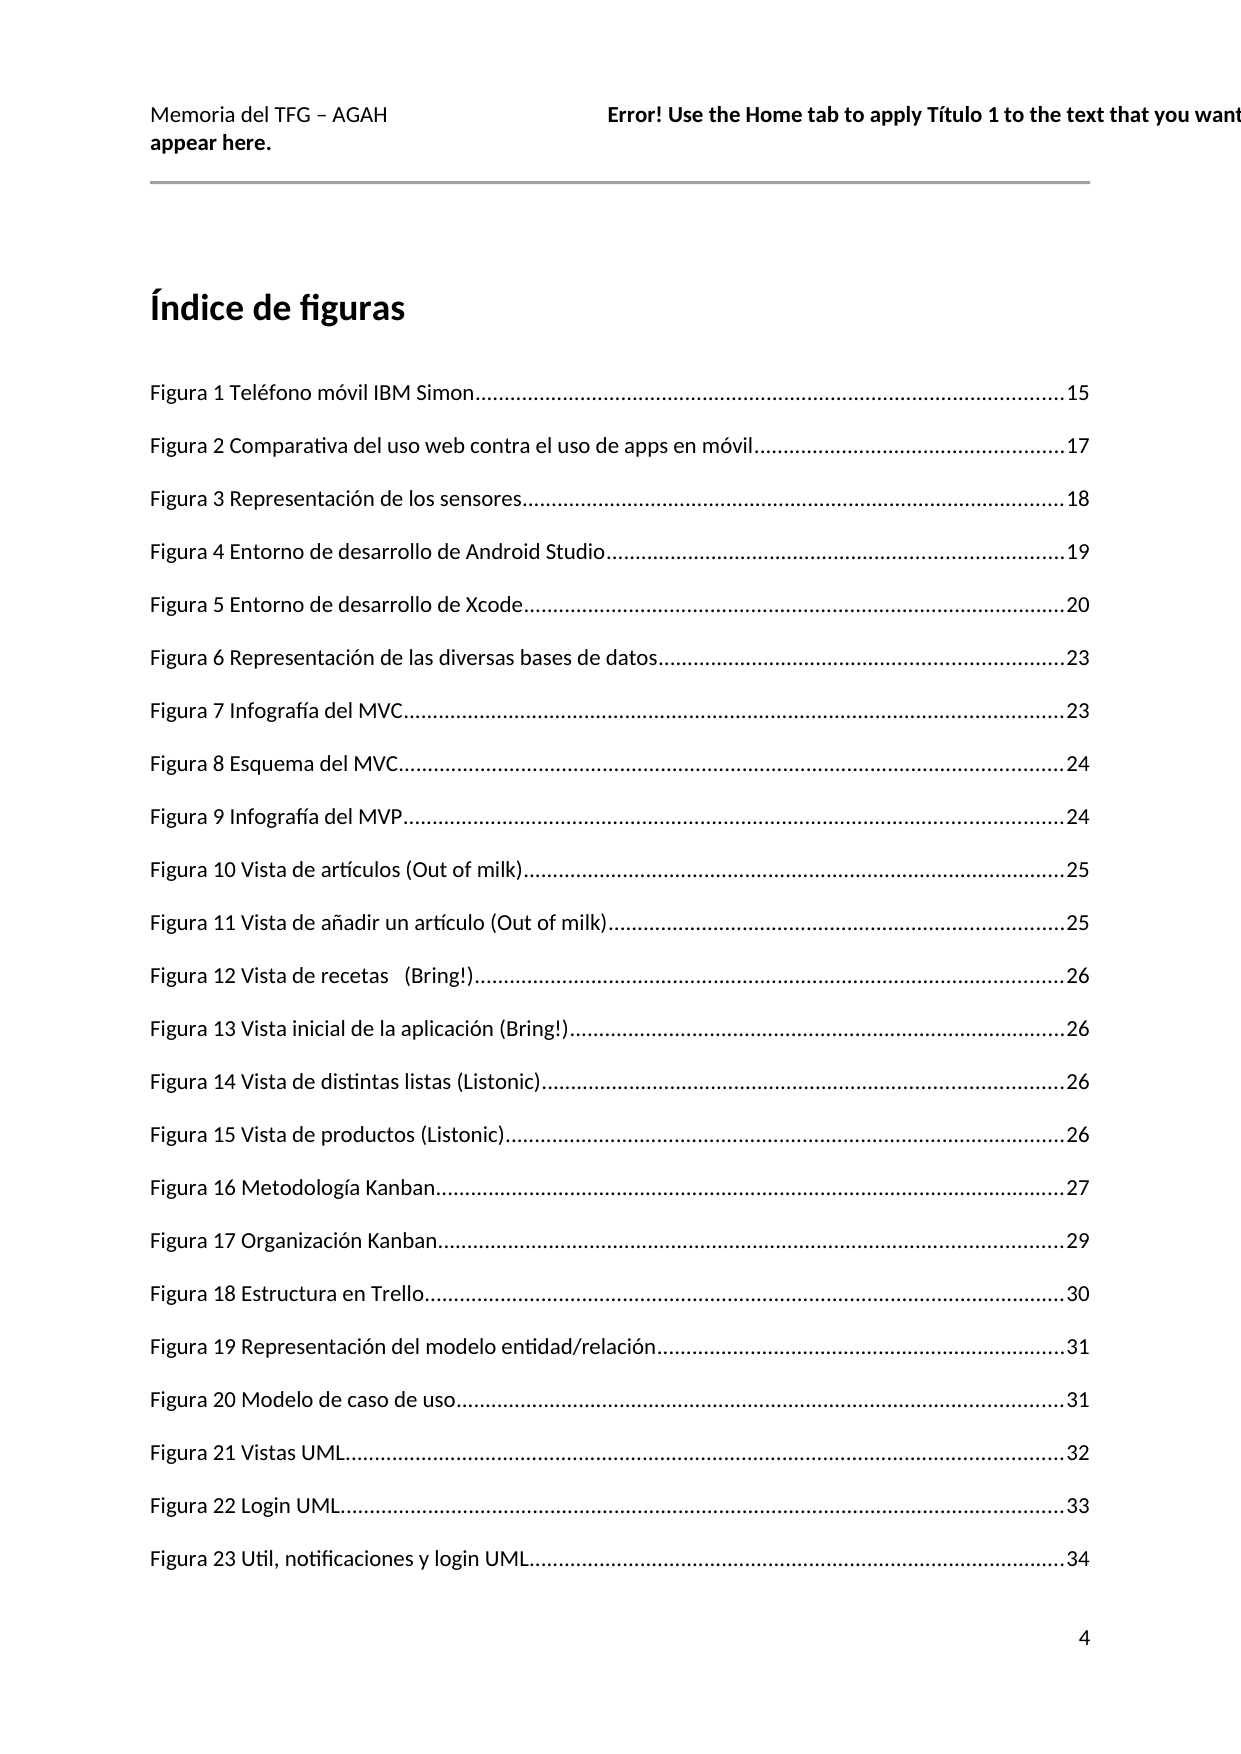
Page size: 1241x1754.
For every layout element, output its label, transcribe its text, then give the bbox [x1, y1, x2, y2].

text Figura 8 Esquema del MVC 24 [150, 749, 1090, 777]
text Figura 7 Infografía del MVC 23 [150, 696, 1090, 724]
text Figura 21 Vistas UML 32 [150, 1438, 1090, 1466]
text Figura 1 Teléfono móvil IBM Simon 15 [150, 378, 1090, 406]
text Figura 22 Login UML 33 [150, 1491, 1090, 1519]
text Figura 11 Vista de añadir un artículo (Out of milk) 25 [150, 908, 1090, 936]
text Figura 17 Organización Kanban 29 [150, 1226, 1090, 1254]
text Figura 6 Representación de las diversas bases de datos 23 [150, 643, 1090, 671]
text Figura 14 Vista de distintas listas (Listonic) 26 [150, 1067, 1090, 1095]
subtitle Índice de figuras [150, 284, 1090, 330]
text Figura 9 Infografía del MVP 24 [150, 802, 1090, 830]
text Figura 13 Vista inicial de la aplicación (Bring!) 26 [150, 1014, 1090, 1042]
text Figura 5 Entorno de desarrollo de Xcode 20 [150, 590, 1090, 618]
text Figura 23 Util, notificaciones y login UML 34 [150, 1544, 1090, 1572]
text Figura 19 Representación del modelo entidad/relación 31 [150, 1332, 1090, 1360]
text Figura 12 Vista de recetas (Bring!) 26 [150, 961, 1090, 989]
text Figura 2 Comparativa del uso web contra el uso de apps en móvil 17 [150, 431, 1090, 459]
text Figura 18 Estructura en Trello 30 [150, 1279, 1090, 1307]
text Figura 15 Vista de productos (Listonic) 26 [150, 1120, 1090, 1148]
text Figura 20 Modelo de caso de uso 31 [150, 1385, 1090, 1413]
text Figura 16 Metodología Kanban 27 [150, 1173, 1090, 1201]
text Figura 4 Entorno de desarrollo de Android Studio 19 [150, 537, 1090, 565]
text Figura 3 Representación de los sensores 18 [150, 484, 1090, 512]
text Figura 10 Vista de artículos (Out of milk) 25 [150, 855, 1090, 883]
